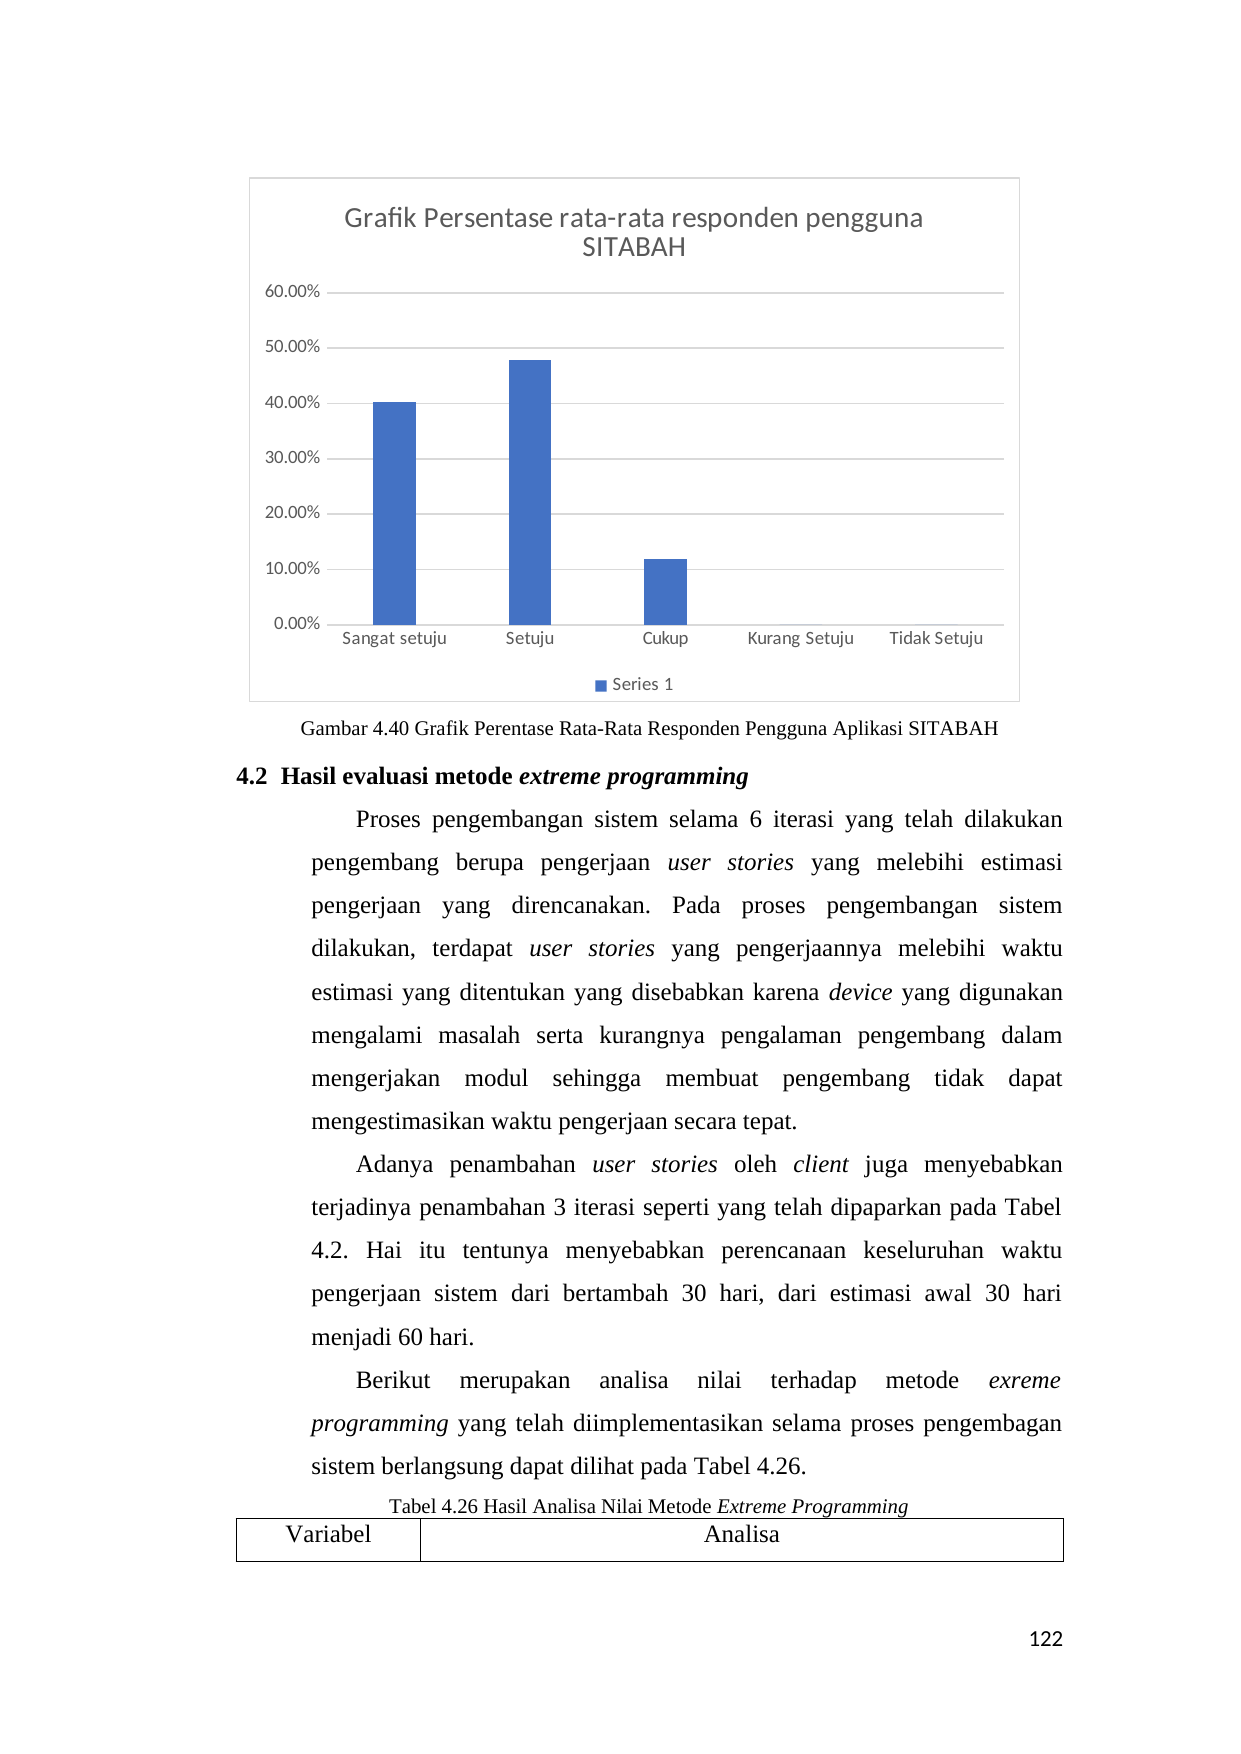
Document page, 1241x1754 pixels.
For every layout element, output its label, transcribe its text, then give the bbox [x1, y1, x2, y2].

list Hasil evaluasi metode extreme programming [236, 761, 1063, 790]
text Berikut merupakan analisa nilai terhadap metode exreme programming yang telah diimplementasikan selama proses pengembagan sistem berlangsung dapat dilihat pada Tabel 4.26. [311, 1365, 1063, 1480]
table_header Analisa [421, 1519, 1063, 1561]
text Gambar 4.40 Grafik Perentase Rata-Rata Responden Pengguna Aplikasi SITABAH [236, 716, 1063, 740]
text Adanya penambahan user stories oleh client juga menyebabkan terjadinya penambahan 3 iterasi seperti yang telah dipaparkan pada Tabel 4.2. Hai itu tentunya menyebabkan perencanaan keseluruhan waktu pengerjaan sistem dari bertambah 30 hari, dari estimasi awal 30 hari menjadi 60 hari. [311, 1149, 1063, 1350]
table_header Variabel [237, 1519, 420, 1561]
text Tabel 4.26 Hasil Analisa Nilai Metode Extreme Programming [236, 1494, 1063, 1518]
text Proses pengembangan sistem selama 6 iterasi yang telah dilakukan pengembang berupa pengerjaan user stories yang melebihi estimasi pengerjaan yang direncanakan. Pada proses pengembangan sistem dilakukan, terdapat user stories yang pengerjaannya melebihi waktu estimasi yang ditentukan yang disebabkan karena device yang digunakan mengalami masalah serta kurangnya pengalaman pengembang dalam mengerjakan modul sehingga membuat pengembang tidak dapat mengestimasikan waktu pengerjaan secara tepat. [311, 804, 1063, 1135]
